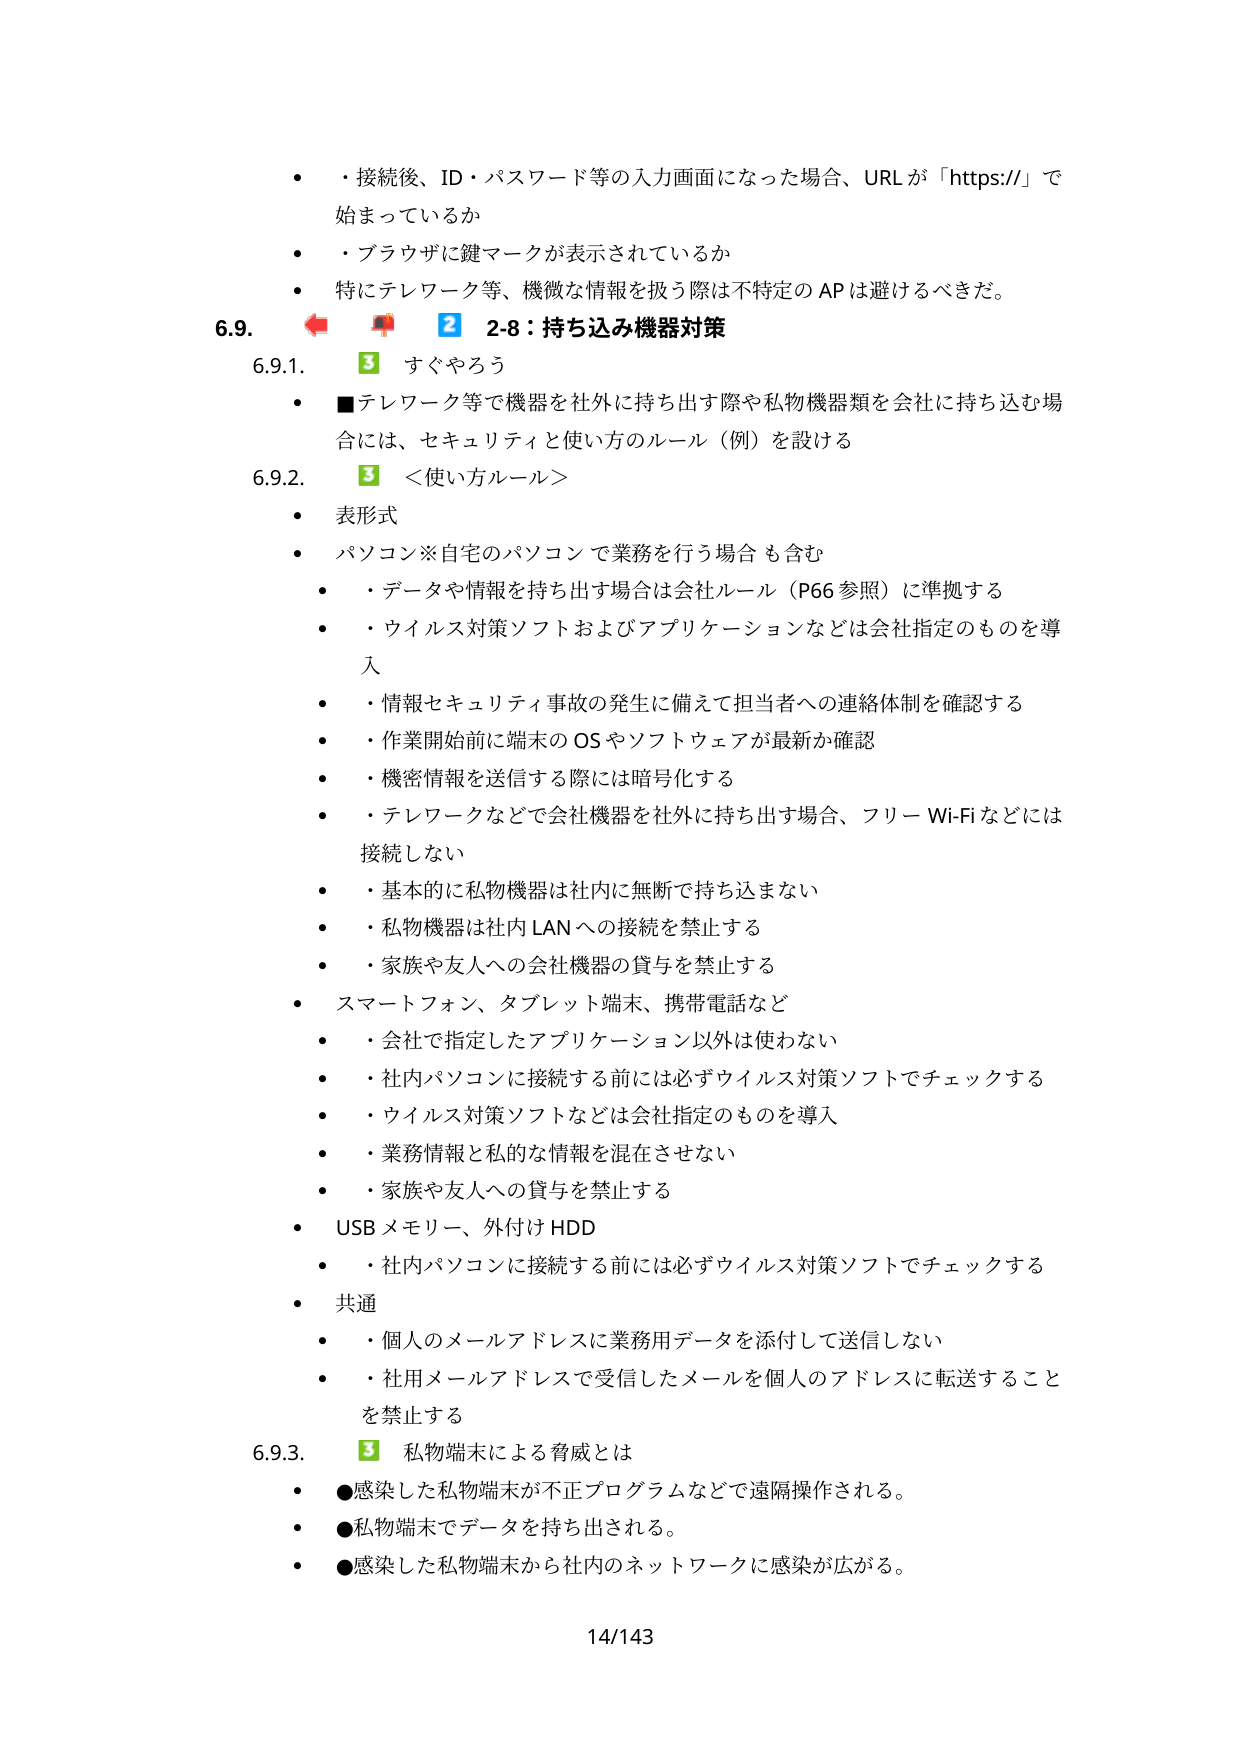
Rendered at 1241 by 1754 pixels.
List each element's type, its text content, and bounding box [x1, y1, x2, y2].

list ・ウイルス対策ソフトなどは会社指定のものを導入 [319, 1096, 1063, 1133]
list ・データや情報を持ち出す場合は会社ルール（P66参照）に準拠する [319, 571, 1063, 608]
list ・接続後、ID・パスワード等の入力画面になった場合、URLが「https://」で始まっているか [294, 158, 1063, 233]
list ・情報セキュリティ事故の発生に備えて担当者への連絡体制を確認する [319, 683, 1063, 721]
list 私物端末による脅威とは [252, 1433, 1063, 1471]
list ・ウイルス対策ソフトおよびアプリケーションなどは会社指定のものを導入 [319, 608, 1063, 683]
list ・テレワークなどで会社機器を社外に持ち出す場合、フリーWi-Fiなどには接続しない [319, 796, 1063, 871]
list ・家族や友人への貸与を禁止する [319, 1171, 1063, 1208]
list ●私物端末でデータを持ち出される。 [294, 1508, 1063, 1546]
picture [358, 1440, 380, 1461]
list スマートフォン、タブレット端末、携帯電話など [294, 983, 1063, 1021]
list ●感染した私物端末から社内のネットワークに感染が広がる。 [294, 1546, 1063, 1583]
list ■テレワーク等で機器を社外に持ち出す際や私物機器類を会社に持ち込む場合には、セキュリティと使い方のルール（例）を設ける [294, 383, 1063, 458]
list パソコン※自宅のパソコン で業務を行う場合 も含む [294, 533, 1063, 571]
list ●感染した私物端末が不正プログラムなどで遠隔操作される。 [294, 1471, 1063, 1508]
list すぐやろう [252, 346, 1063, 383]
picture [358, 352, 380, 374]
list ・作業開始前に端末のOSやソフトウェアが最新か確認 [319, 721, 1063, 758]
list 表形式 [294, 496, 1063, 533]
list ・ブラウザに鍵マークが表示されているか [294, 233, 1063, 271]
list ・会社で指定したアプリケーション以外は使わない [319, 1021, 1063, 1058]
list ・社用メールアドレスで受信したメールを個人のアドレスに転送することを禁止する [319, 1358, 1063, 1433]
list ・基本的に私物機器は社内に無断で持ち込まない [319, 871, 1063, 908]
list USBメモリー、外付けHDD [294, 1208, 1063, 1246]
list 特にテレワーク等、機微な情報を扱う際は不特定のAPは避けるべきだ。 [294, 271, 1063, 308]
subtitle 2-8：持ち込み機器対策 [215, 308, 1058, 346]
list ・個人のメールアドレスに業務用データを添付して送信しない [319, 1321, 1063, 1358]
picture [304, 313, 328, 337]
list ・私物機器は社内LANへの接続を禁止する [319, 908, 1063, 946]
picture [438, 313, 462, 337]
list ＜使い方ルール＞ [252, 458, 1063, 496]
list ・社内パソコンに接続する前には必ずウイルス対策ソフトでチェックする [319, 1246, 1063, 1283]
picture [358, 465, 380, 486]
list ・社内パソコンに接続する前には必ずウイルス対策ソフトでチェックする [319, 1058, 1063, 1096]
picture [371, 313, 395, 337]
list 共通 [294, 1283, 1063, 1321]
list ・機密情報を送信する際には暗号化する [319, 758, 1063, 796]
list ・業務情報と私的な情報を混在させない [319, 1133, 1063, 1171]
list ・家族や友人への会社機器の貸与を禁止する [319, 946, 1063, 983]
